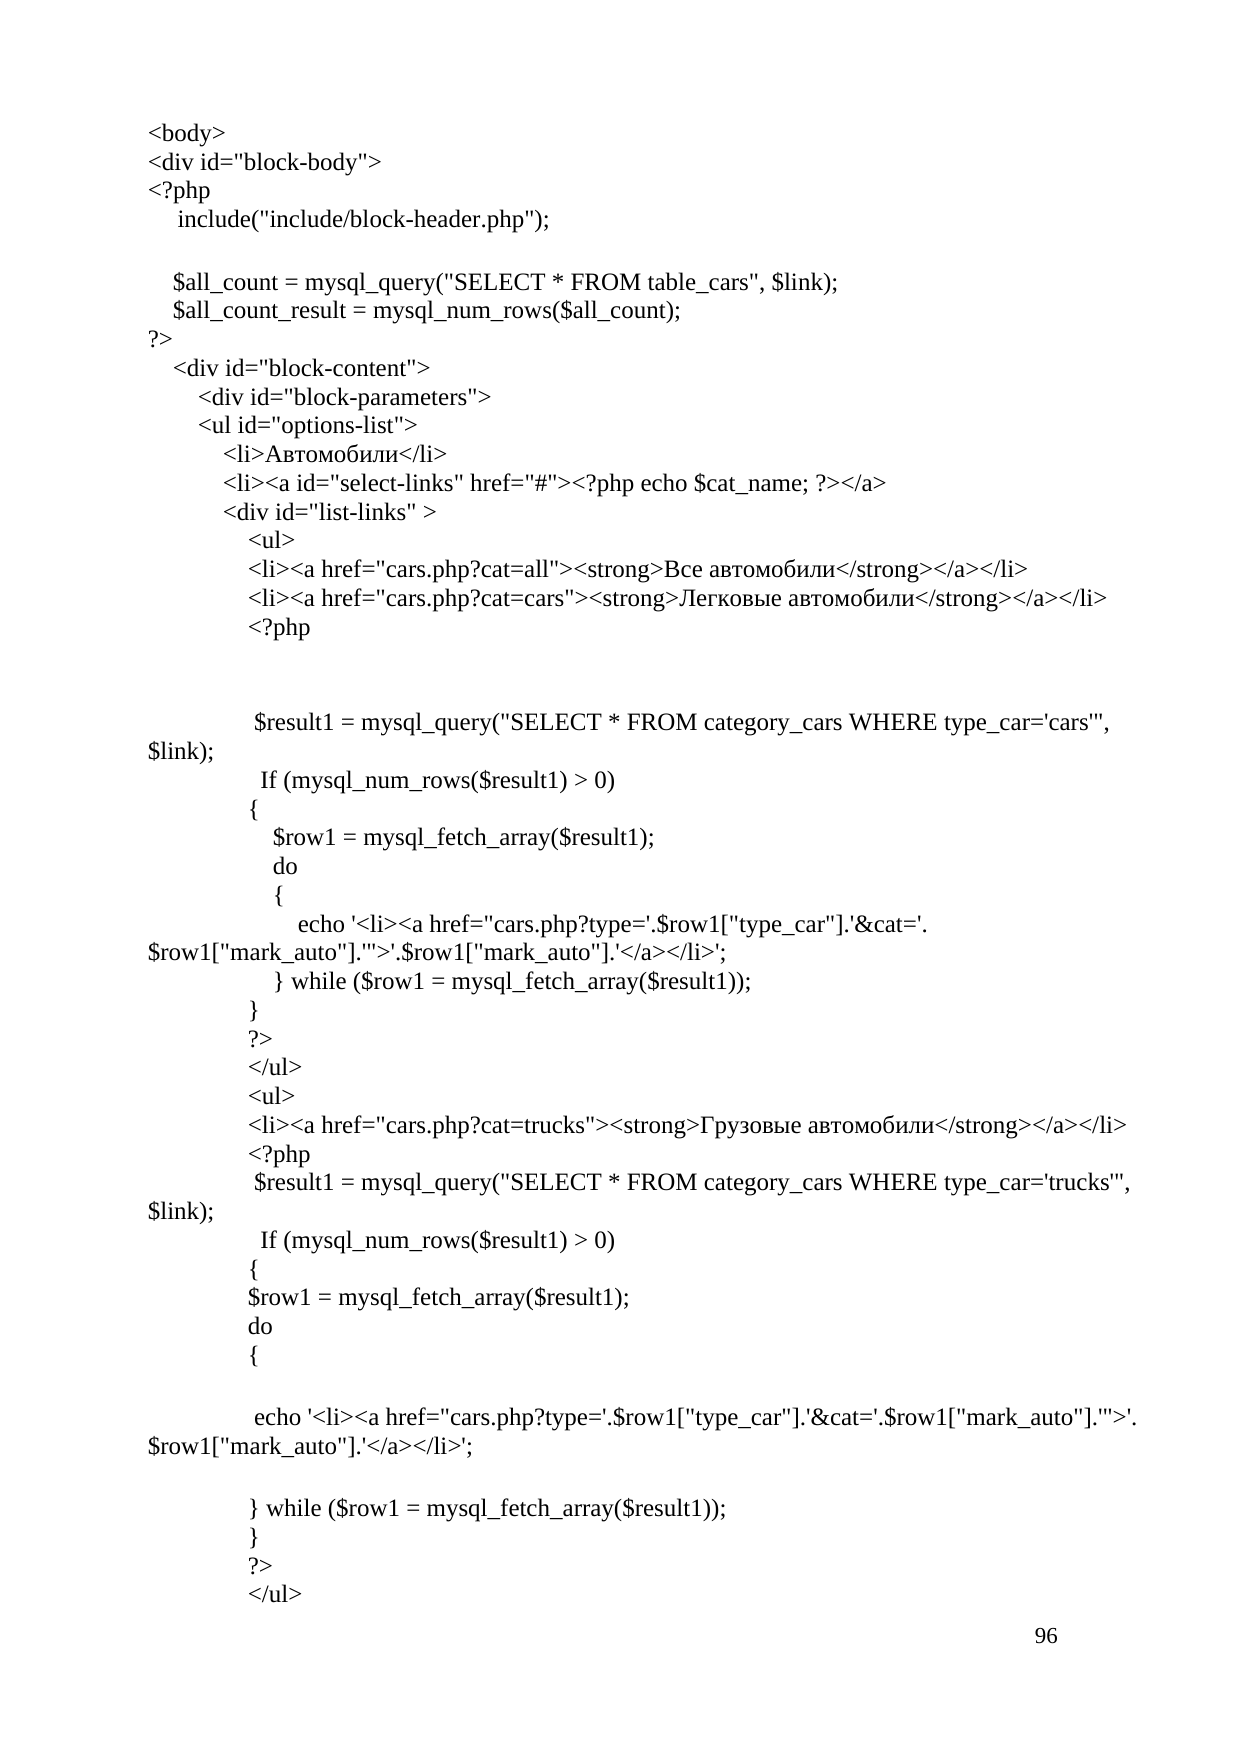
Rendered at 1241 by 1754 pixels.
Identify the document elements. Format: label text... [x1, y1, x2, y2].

text <ul id="options-list"> [148, 410, 1164, 439]
text include("include/block-header.php"); [148, 204, 1164, 233]
text } [148, 1522, 1164, 1551]
text <ul> [148, 1081, 1164, 1110]
text If (mysql_num_rows($result1) > 0) [148, 765, 1164, 794]
text do [148, 1311, 1164, 1340]
text ?> [148, 1024, 1164, 1052]
text { [148, 794, 1164, 822]
text ?> [148, 324, 1164, 353]
text <?php [148, 612, 1164, 640]
text } while ($row1 = mysql_fetch_array($result1)); [148, 966, 1164, 995]
text <ul> [148, 525, 1164, 554]
text do [148, 851, 1164, 880]
text } [148, 995, 1164, 1024]
text <div id="block-body"> [148, 147, 1164, 176]
text <li><a href="cars.php?cat=cars"><strong>Легковые автомобили</strong></a></li> [148, 583, 1164, 612]
text <li><a href="cars.php?cat=trucks"><strong>Грузовые автомобили</strong></a></li> [148, 1110, 1164, 1139]
text $result1 = mysql_query("SELECT * FROM category_cars WHERE type_car='trucks'",$link); [148, 1167, 1164, 1225]
text $all_count = mysql_query("SELECT * FROM table_cars", $link); [148, 267, 1164, 295]
text <body> [148, 118, 1164, 147]
text <div id="block-content"> [148, 353, 1164, 382]
text ?> [148, 1551, 1164, 1579]
text } while ($row1 = mysql_fetch_array($result1)); [148, 1493, 1164, 1522]
text <?php [148, 1139, 1164, 1167]
text $row1 = mysql_fetch_array($result1); [148, 822, 1164, 851]
text $row1 = mysql_fetch_array($result1); [148, 1282, 1164, 1311]
text $all_count_result = mysql_num_rows($all_count); [148, 295, 1164, 324]
text </ul> [148, 1052, 1164, 1081]
text If (mysql_num_rows($result1) > 0) [148, 1225, 1164, 1254]
text { [148, 880, 1164, 909]
text <li><a href="cars.php?cat=all"><strong>Все автомобили</strong></a></li> [148, 554, 1164, 583]
text $result1 = mysql_query("SELECT * FROM category_cars WHERE type_car='cars'",$link); [148, 707, 1164, 765]
text <li>Автомобили</li> [148, 439, 1164, 468]
text <div id="list-links" > [148, 497, 1164, 525]
text echo '<li><a href="cars.php?type='.$row1["type_car"].'&cat='.$row1["mark_auto"].'">'.$row1["mark_auto"].'</a></li>'; [148, 909, 1164, 966]
text <?php [148, 176, 1164, 204]
text <div id="block-parameters"> [148, 382, 1164, 410]
text </ul> [148, 1579, 1164, 1608]
text { [148, 1254, 1164, 1282]
text { [148, 1340, 1164, 1369]
text echo '<li><a href="cars.php?type='.$row1["type_car"].'&cat='.$row1["mark_auto"].'">'.$row1["mark_auto"].'</a></li>'; [148, 1402, 1164, 1460]
text <li><a id="select-links" href="#"><?php echo $cat_name; ?></a> [148, 468, 1164, 497]
